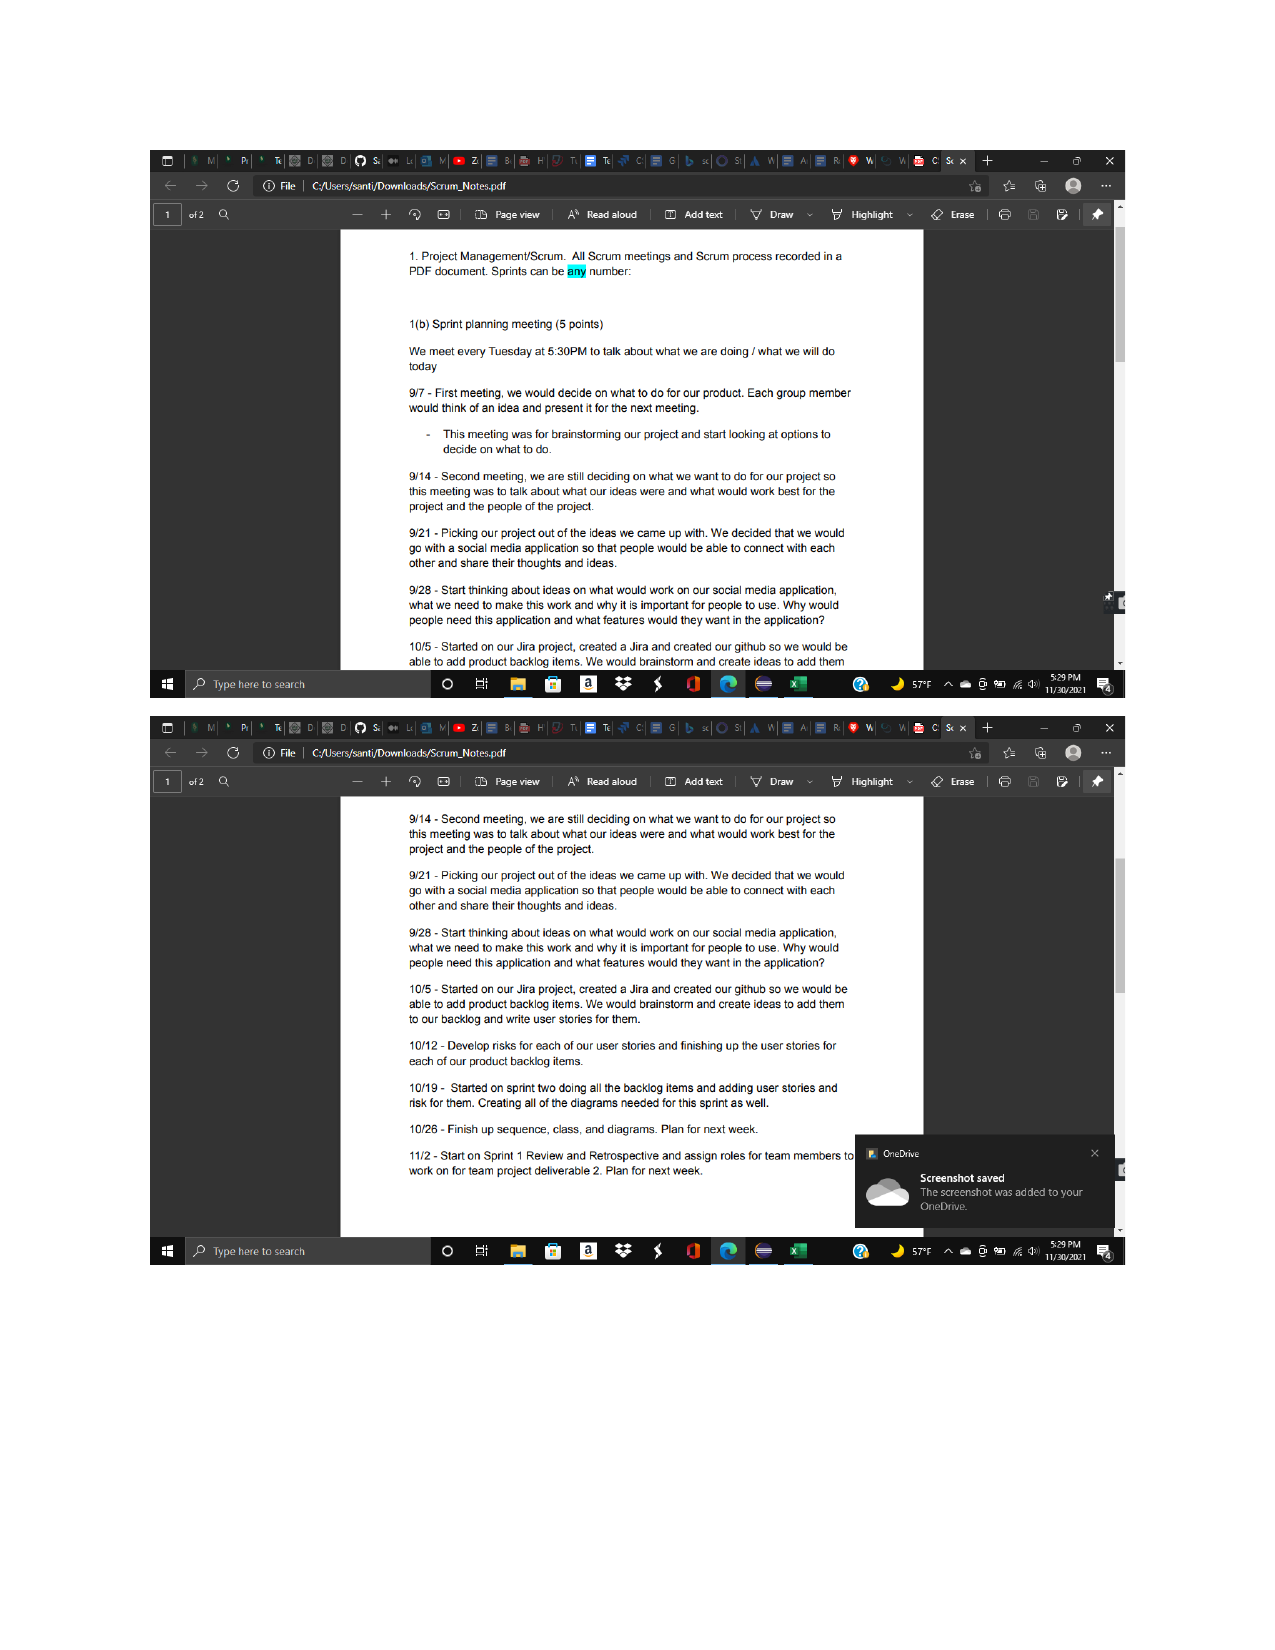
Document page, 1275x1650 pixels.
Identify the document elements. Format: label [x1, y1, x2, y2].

picture [150, 716, 1125, 1265]
picture [150, 150, 1125, 698]
